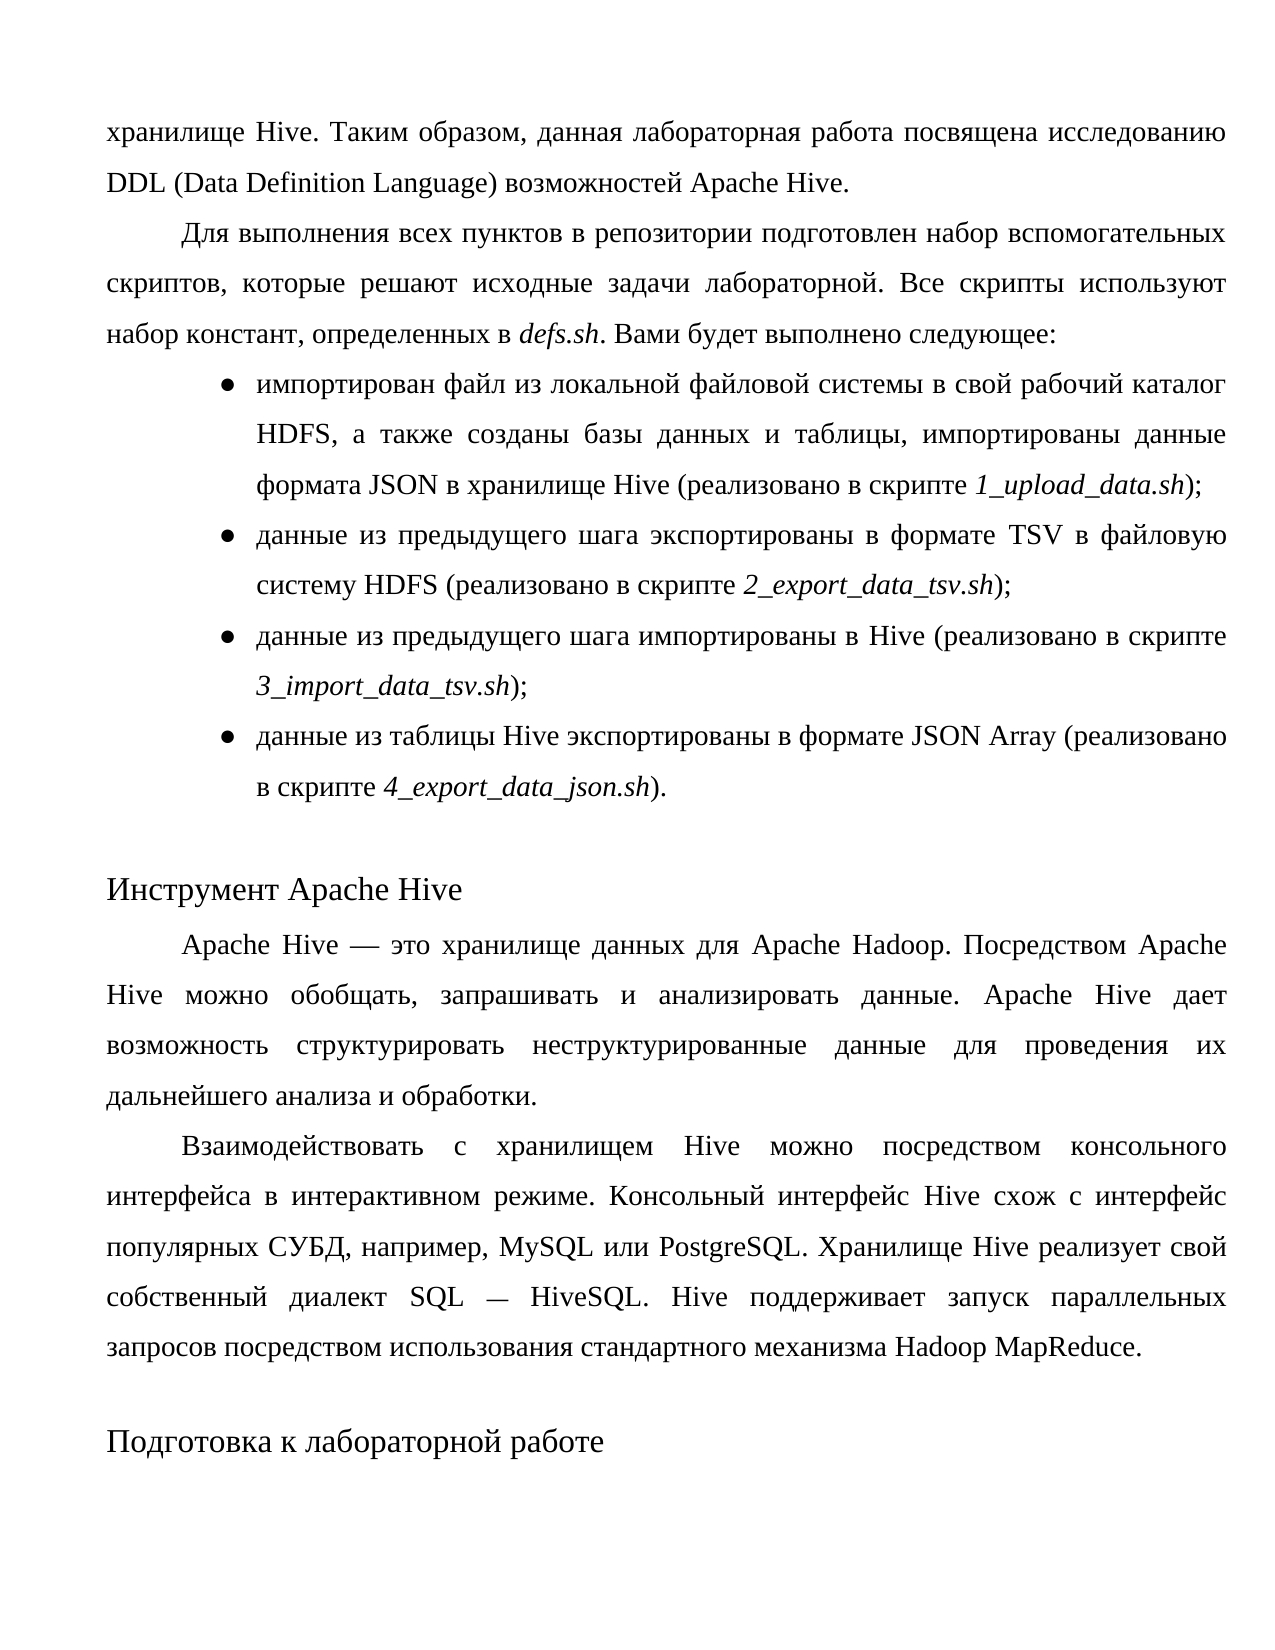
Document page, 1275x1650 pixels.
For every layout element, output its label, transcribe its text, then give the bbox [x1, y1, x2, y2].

list данные из предыдущего шага импортированы в Hive (реализовано в скрипте 3_import_data_tsv.sh); [219, 618, 1227, 702]
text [106, 114, 1227, 198]
list данные из таблицы Hive экспортированы в формате JSON Array (реализовано в скрипте 4_export_data_json.sh). [219, 718, 1227, 802]
text Для выполнения всех пунктов в репозитории подготовлен набор вспомогательных скриптов, которые решают исходные задачи лабораторной. Все скрипты используют набор констант, определенных в defs.sh. Вами будет выполнено следующее: [106, 215, 1227, 349]
list импортирован файл из локальной файловой системы в свой рабочий каталог HDFS, а также созданы базы данных и таблицы, импортированы данные формата JSON в хранилище Hive (реализовано в скрипте 1_upload_data.sh); [219, 366, 1227, 500]
text Подготовка к лабораторной работе [106, 1422, 1227, 1460]
list данные из предыдущего шага экспортированы в формате TSV в файловую систему HDFS (реализовано в скрипте 2_export_data_tsv.sh); [219, 517, 1227, 601]
text Apache Hive — это хранилище данных для Apache Hadoop. Посредством Apache Hive можно обобщать, запрашивать и анализировать данные. Apache Hive дает возможность структурировать неструктурированные данные для проведения их дальнейшего анализа и обработки. [106, 927, 1227, 1111]
subtitle Инструмент Apache Hive [106, 869, 1227, 908]
text Взаимодействовать с хранилищем Hive можно посредством консольного интерфейса в интерактивном режиме. Консольный интерфейс Hive схож с интерфейс популярных СУБД, например, MySQL или PostgreSQL. Хранилище Hive реализует свой собственный диалект SQL — HiveSQL. Hive поддерживает запуск параллельных запросов посредством использования стандартного механизма Hadoop MapReduce. [106, 1128, 1227, 1363]
